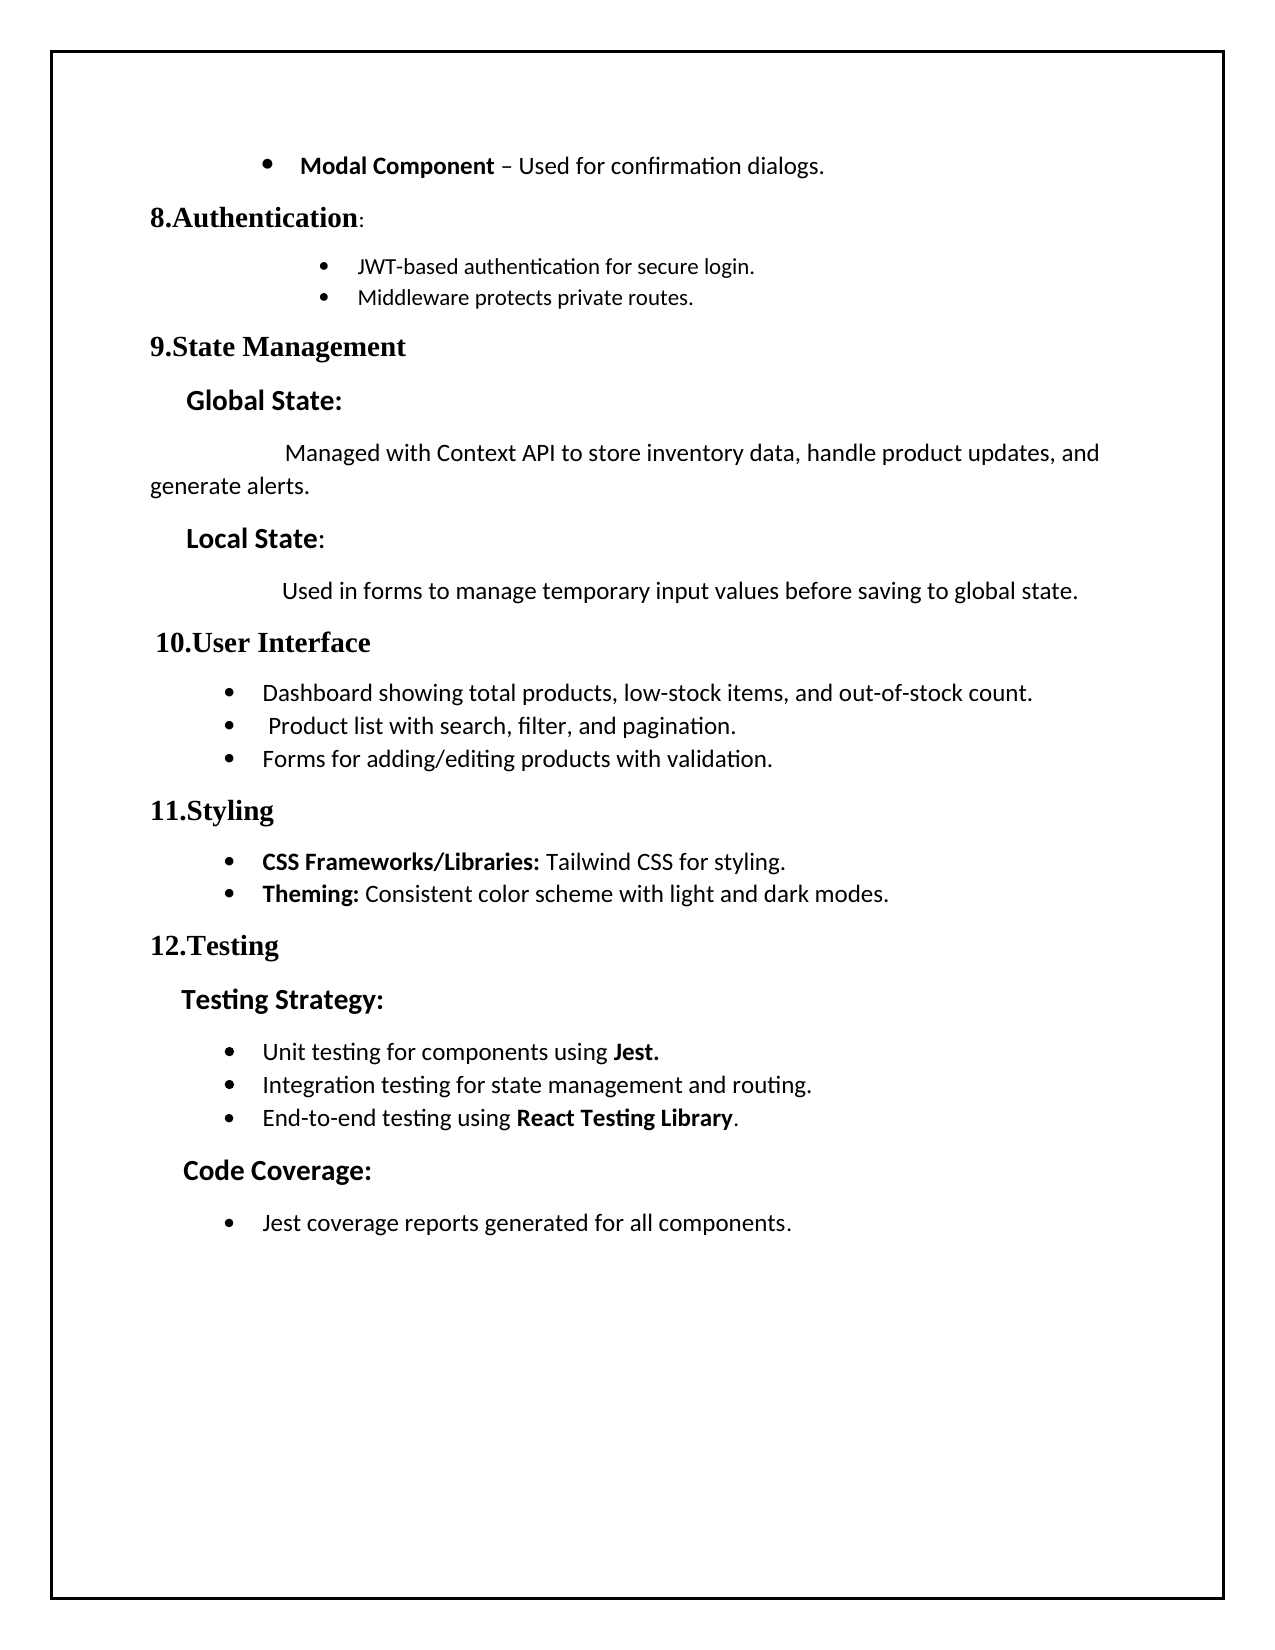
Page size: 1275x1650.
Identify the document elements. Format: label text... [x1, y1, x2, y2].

text 8.Authentication: [150, 200, 1125, 233]
list Forms for adding/editing products with validation. [225, 743, 1125, 774]
text Global State: [150, 382, 1125, 418]
list JWT-based authentication for secure login. [320, 252, 1125, 281]
text Used in forms to manage temporary input values before saving to global state. [150, 575, 1125, 606]
text Testing Strategy: [150, 981, 1125, 1017]
list Dashboard showing total products, low-stock items, and out-of-stock count. [225, 677, 1125, 708]
text Local State: [150, 520, 1125, 556]
text 11.Styling [150, 793, 1125, 826]
text 10.User Interface [150, 625, 1125, 658]
list Middleware protects private routes. [320, 283, 1125, 311]
list Theming: Consistent color scheme with light and dark modes. [225, 879, 1125, 909]
list Integration testing for state management and routing. [225, 1069, 1125, 1099]
list Product list with search, filter, and pagination. [225, 710, 1125, 741]
list Unit testing for components using Jest. [225, 1036, 1125, 1067]
list Jest coverage reports generated for all components. [225, 1207, 1125, 1237]
list End-to-end testing using React Testing Library. [225, 1102, 1125, 1132]
text 12.Testing [150, 928, 1125, 962]
text Code Coverage: [150, 1152, 1125, 1187]
text Managed with Context API to store inventory data, handle product updates, and generate alerts. [150, 437, 1125, 501]
text 9.State Management [150, 329, 1125, 363]
list Modal Component – Used for confirmation dialogs. [262, 150, 1125, 181]
list CSS Frameworks/Libraries: Tailwind CSS for styling. [225, 846, 1125, 876]
